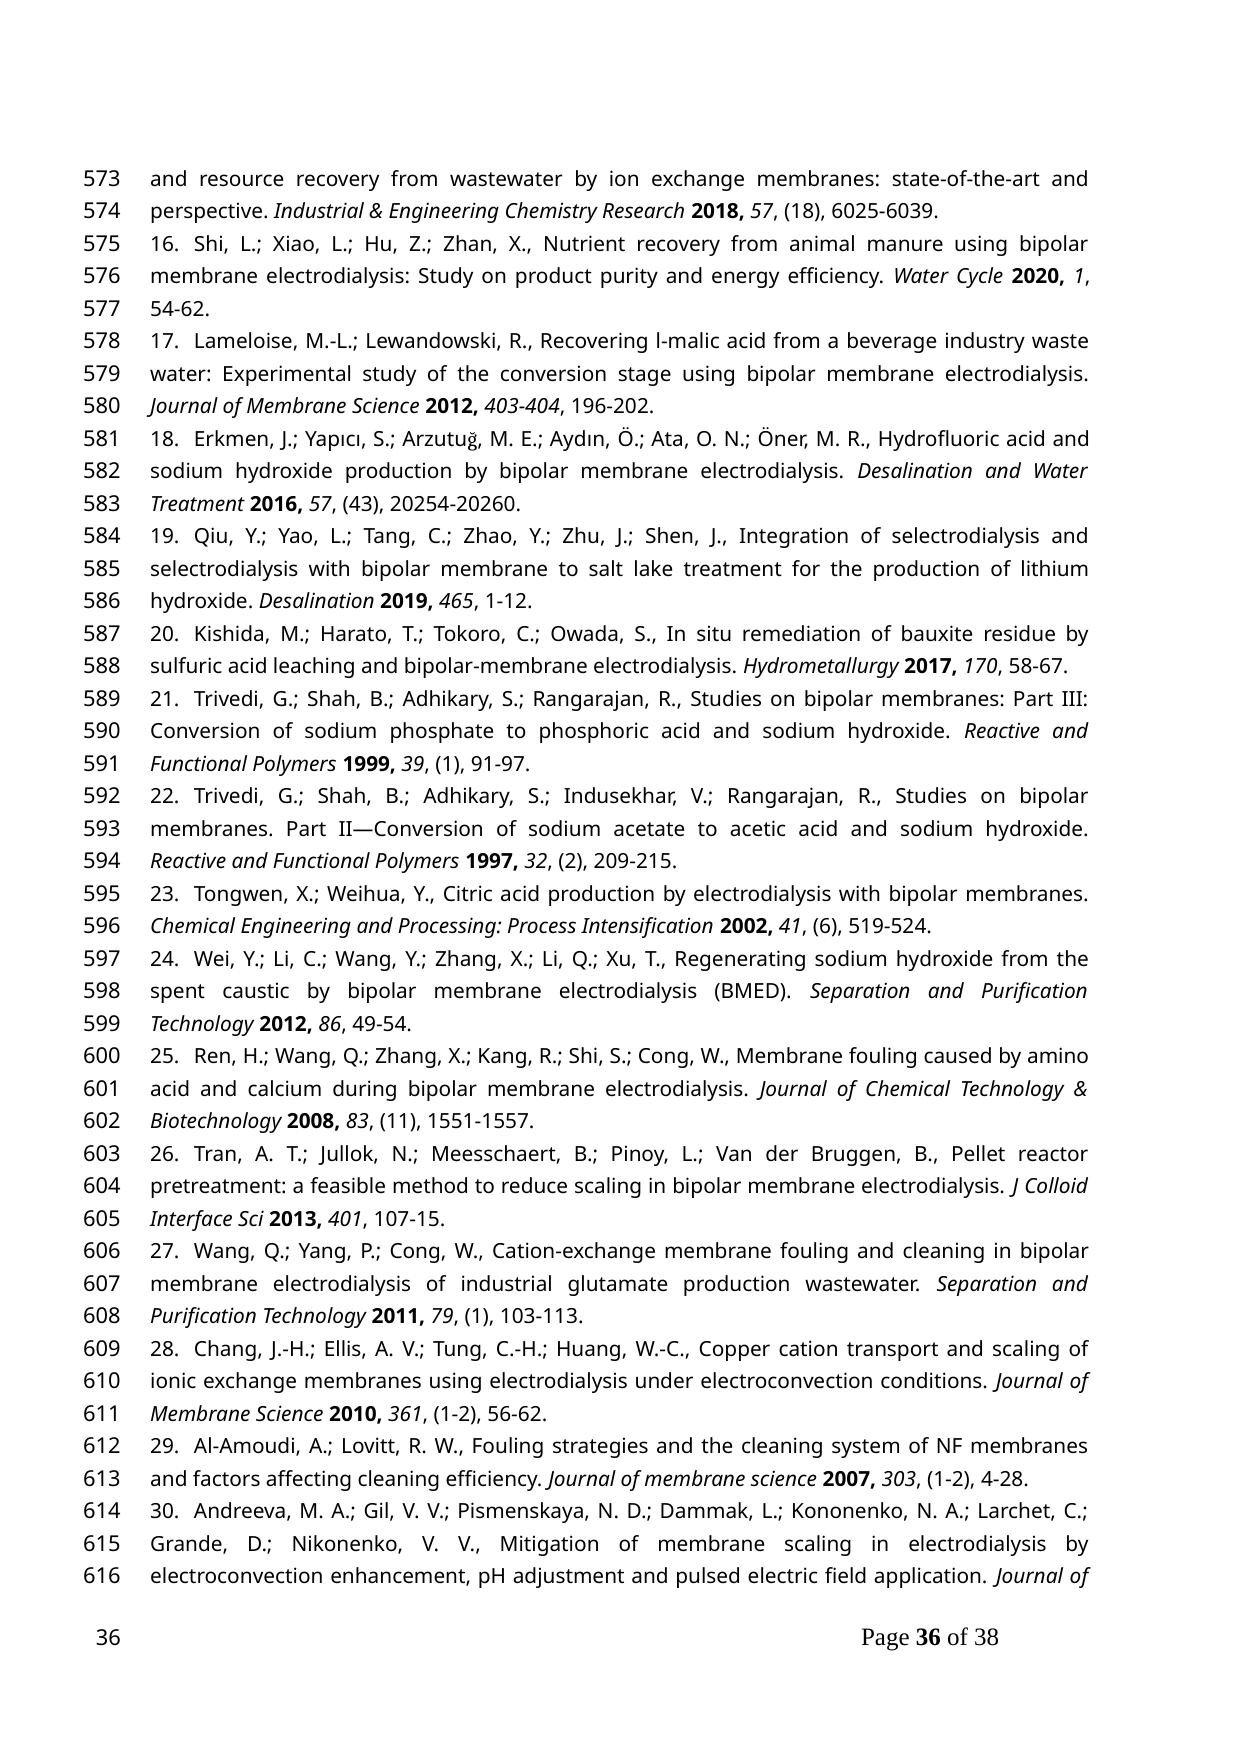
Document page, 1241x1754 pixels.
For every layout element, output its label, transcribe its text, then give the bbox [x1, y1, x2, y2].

text 27. Wang, Q.; Yang, P.; Cong, W., Cation-exchange membrane fouling and cleaning in bipolar membrane electrodialysis of industrial glutamate production wastewater. Separation and Purification Technology 2011, 79, (1), 103-113. [150, 1234, 1090, 1332]
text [150, 162, 1090, 227]
text 28. Chang, J.-H.; Ellis, A. V.; Tung, C.-H.; Huang, W.-C., Copper cation transport and scaling of ionic exchange membranes using electrodialysis under electroconvection conditions. Journal of Membrane Science 2010, 361, (1-2), 56-62. [150, 1332, 1090, 1429]
text 22. Trivedi, G.; Shah, B.; Adhikary, S.; Indusekhar, V.; Rangarajan, R., Studies on bipolar membranes. Part II—Conversion of sodium acetate to acetic acid and sodium hydroxide. Reactive and Functional Polymers 1997, 32, (2), 209-215. [150, 779, 1090, 877]
text 26. Tran, A. T.; Jullok, N.; Meesschaert, B.; Pinoy, L.; Van der Bruggen, B., Pellet reactor pretreatment: a feasible method to reduce scaling in bipolar membrane electrodialysis. J Colloid Interface Sci 2013, 401, 107-15. [150, 1137, 1090, 1234]
text 17. Lameloise, M.-L.; Lewandowski, R., Recovering l-malic acid from a beverage industry waste water: Experimental study of the conversion stage using bipolar membrane electrodialysis. Journal of Membrane Science 2012, 403-404, 196-202. [150, 324, 1090, 422]
text 25. Ren, H.; Wang, Q.; Zhang, X.; Kang, R.; Shi, S.; Cong, W., Membrane fouling caused by amino acid and calcium during bipolar membrane electrodialysis. Journal of Chemical Technology & Biotechnology 2008, 83, (11), 1551-1557. [150, 1039, 1090, 1137]
text 16. Shi, L.; Xiao, L.; Hu, Z.; Zhan, X., Nutrient recovery from animal manure using bipolar membrane electrodialysis: Study on product purity and energy efficiency. Water Cycle 2020, 1, 54-62. [150, 227, 1090, 324]
text 18. Erkmen, J.; Yapıcı, S.; Arzutuğ, M. E.; Aydın, Ö.; Ata, O. N.; Öner, M. R., Hydrofluoric acid and sodium hydroxide production by bipolar membrane electrodialysis. Desalination and Water Treatment 2016, 57, (43), 20254-20260. [150, 422, 1090, 519]
text 24. Wei, Y.; Li, C.; Wang, Y.; Zhang, X.; Li, Q.; Xu, T., Regenerating sodium hydroxide from the spent caustic by bipolar membrane electrodialysis (BMED). Separation and Purification Technology 2012, 86, 49-54. [150, 942, 1090, 1039]
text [150, 1494, 1090, 1592]
text 29. Al-Amoudi, A.; Lovitt, R. W., Fouling strategies and the cleaning system of NF membranes and factors affecting cleaning efficiency. Journal of membrane science 2007, 303, (1-2), 4-28. [150, 1429, 1090, 1494]
text 21. Trivedi, G.; Shah, B.; Adhikary, S.; Rangarajan, R., Studies on bipolar membranes: Part III: Conversion of sodium phosphate to phosphoric acid and sodium hydroxide. Reactive and Functional Polymers 1999, 39, (1), 91-97. [150, 682, 1090, 779]
text 20. Kishida, M.; Harato, T.; Tokoro, C.; Owada, S., In situ remediation of bauxite residue by sulfuric acid leaching and bipolar-membrane electrodialysis. Hydrometallurgy 2017, 170, 58-67. [150, 617, 1090, 682]
text 19. Qiu, Y.; Yao, L.; Tang, C.; Zhao, Y.; Zhu, J.; Shen, J., Integration of selectrodialysis and selectrodialysis with bipolar membrane to salt lake treatment for the production of lithium hydroxide. Desalination 2019, 465, 1-12. [150, 519, 1090, 617]
text 23. Tongwen, X.; Weihua, Y., Citric acid production by electrodialysis with bipolar membranes. Chemical Engineering and Processing: Process Intensification 2002, 41, (6), 519-524. [150, 877, 1090, 942]
